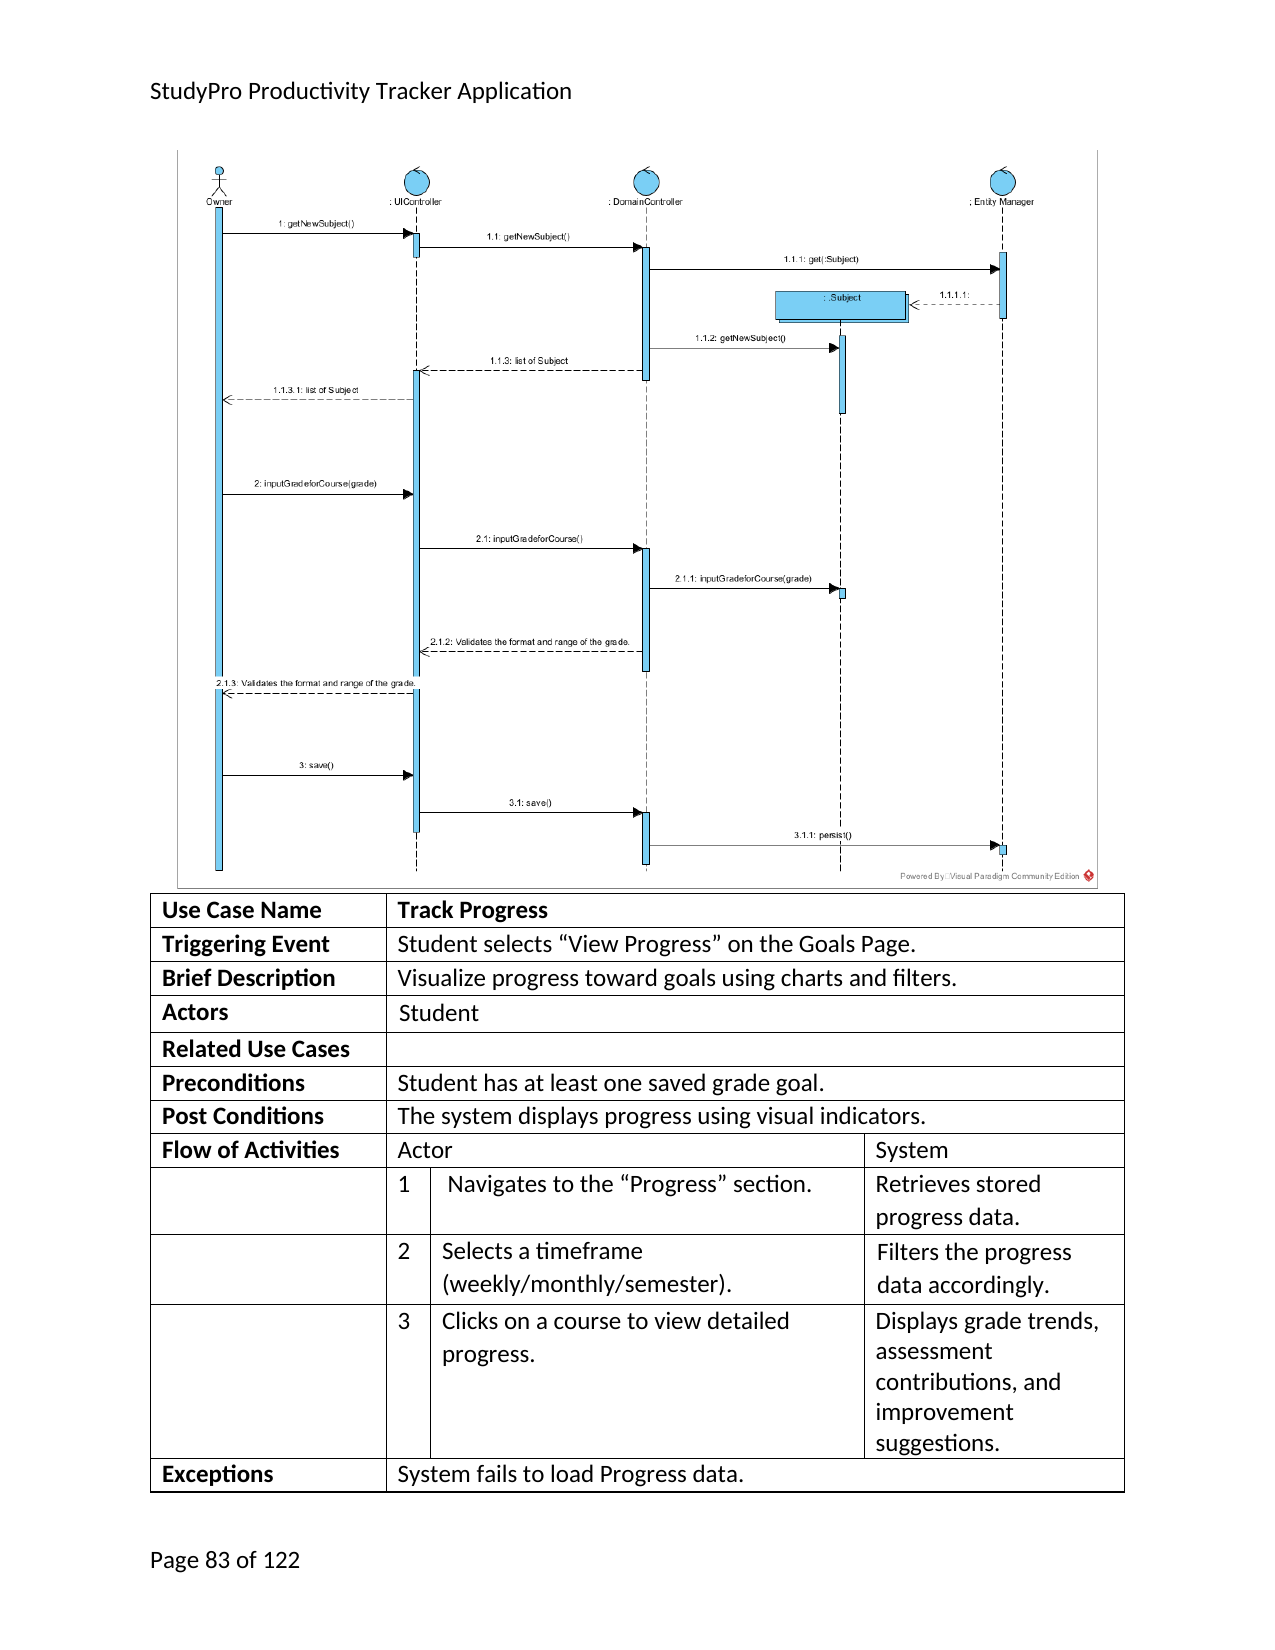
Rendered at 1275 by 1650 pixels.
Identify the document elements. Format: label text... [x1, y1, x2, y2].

picture [177, 150, 1098, 889]
table_cell Preconditions [151, 1067, 386, 1099]
table_cell [865, 1235, 1124, 1304]
table_cell Brief Description [151, 962, 386, 995]
table_cell Visualize progress toward goals using charts and filters. [387, 962, 1124, 995]
table_cell Exceptions [151, 1459, 386, 1491]
table_cell Actors [151, 996, 386, 1032]
table_cell [151, 1305, 386, 1458]
table_header Use Case Name [151, 894, 386, 927]
table_cell The system displays progress using visual indicators. [387, 1101, 1124, 1133]
table_cell Triggering Event [151, 928, 386, 961]
table_cell Displays grade trends, assessment contributions, and improvement suggestions. [865, 1305, 1124, 1458]
table_cell Related Use Cases [151, 1033, 386, 1066]
table_cell Navigates to the “Progress” section. [431, 1168, 864, 1234]
table_cell 3 [387, 1305, 430, 1458]
table_cell System [865, 1134, 1124, 1167]
table_cell Clicks on a course to view detailed progress. [431, 1305, 864, 1458]
table_cell [151, 1168, 386, 1234]
table_cell [387, 1033, 1124, 1066]
table_cell Post Conditions [151, 1101, 386, 1133]
table_header Track Progress [387, 894, 1124, 927]
table_cell Actor [387, 1134, 864, 1167]
table_cell Student selects “View Progress” on the Goals Page. [387, 928, 1124, 961]
table_cell Retrieves stored progress data. [865, 1168, 1124, 1234]
table_cell Flow of Activities [151, 1134, 386, 1167]
table_cell Selects a timeframe (weekly/monthly/semester). [431, 1235, 864, 1304]
table_cell [387, 996, 1124, 1032]
table_cell 1 [387, 1168, 430, 1234]
table_cell System fails to load Progress data. [387, 1459, 1124, 1491]
table_cell Student has at least one saved grade goal. [387, 1067, 1124, 1099]
table_cell [151, 1235, 386, 1304]
table_cell 2 [387, 1235, 430, 1304]
